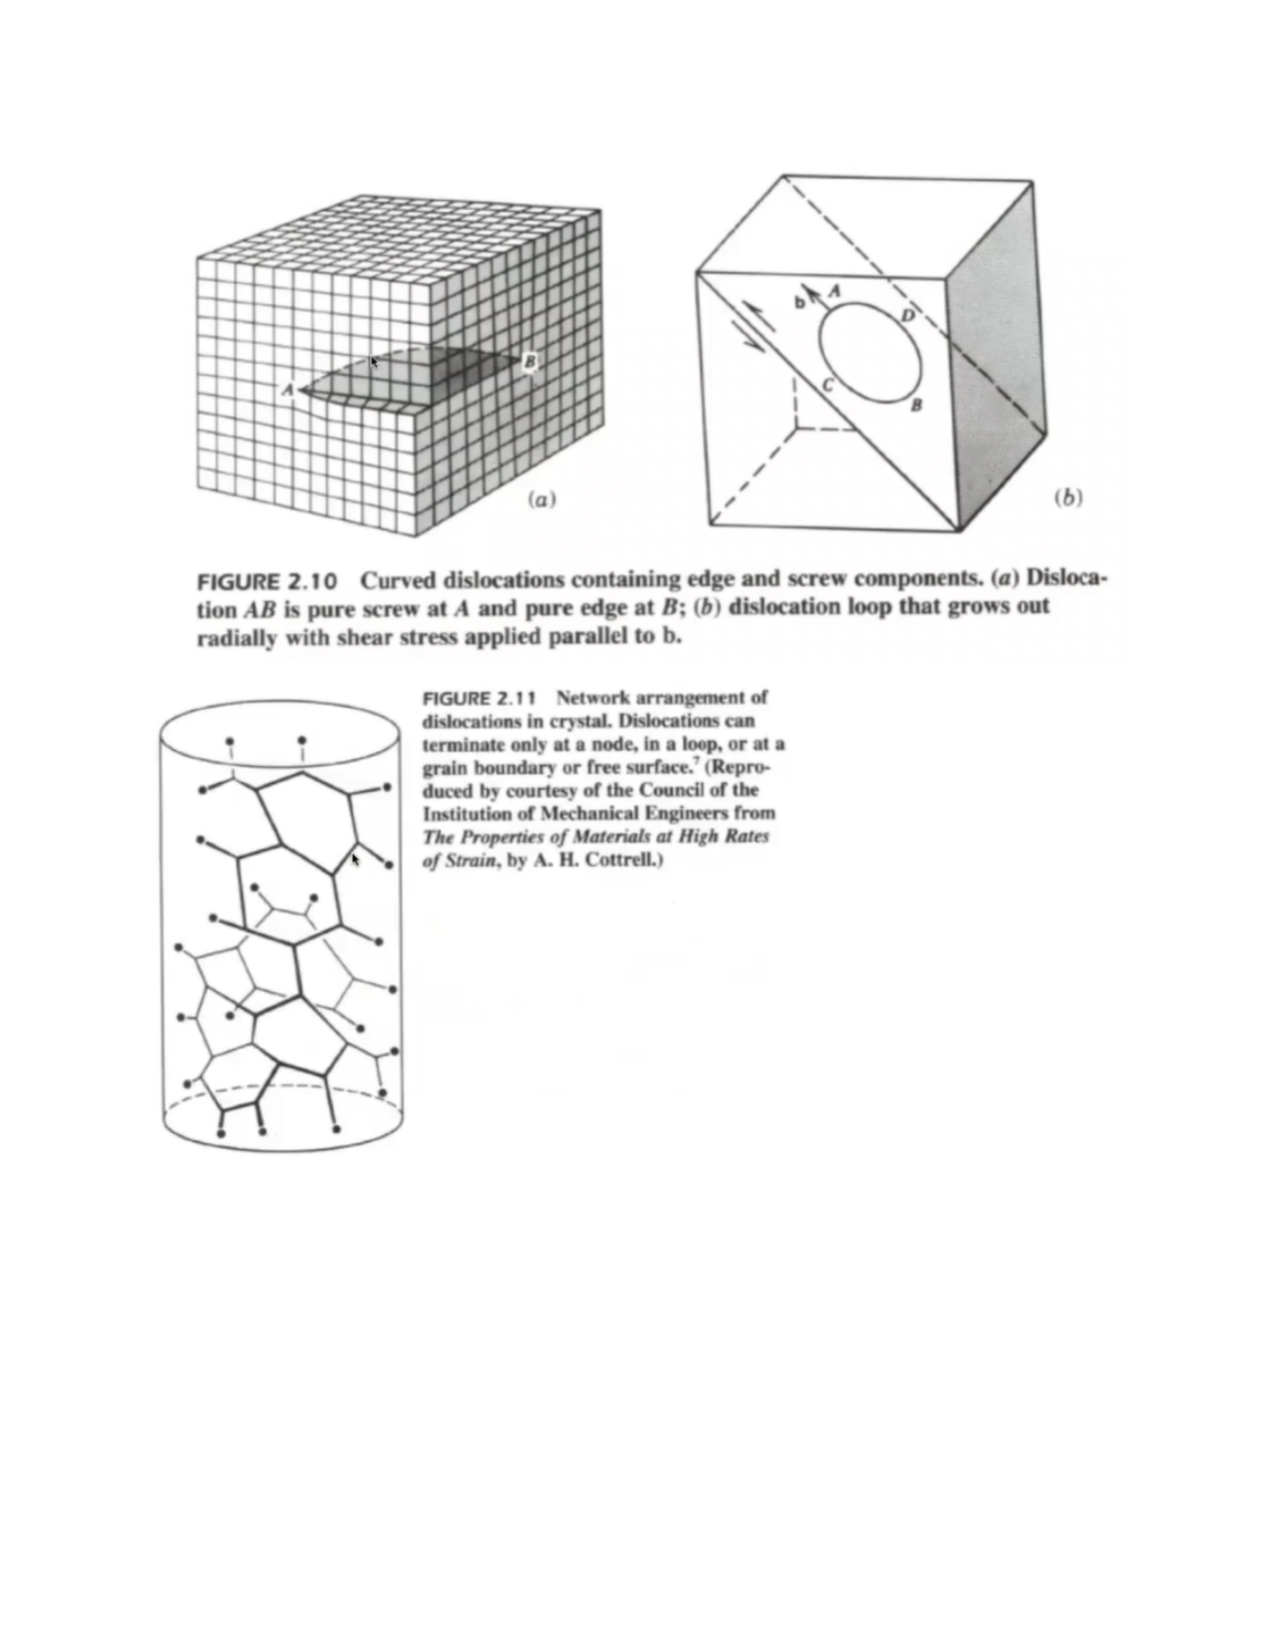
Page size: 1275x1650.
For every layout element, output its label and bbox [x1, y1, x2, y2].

picture [150, 666, 790, 1166]
picture [150, 150, 1125, 663]
